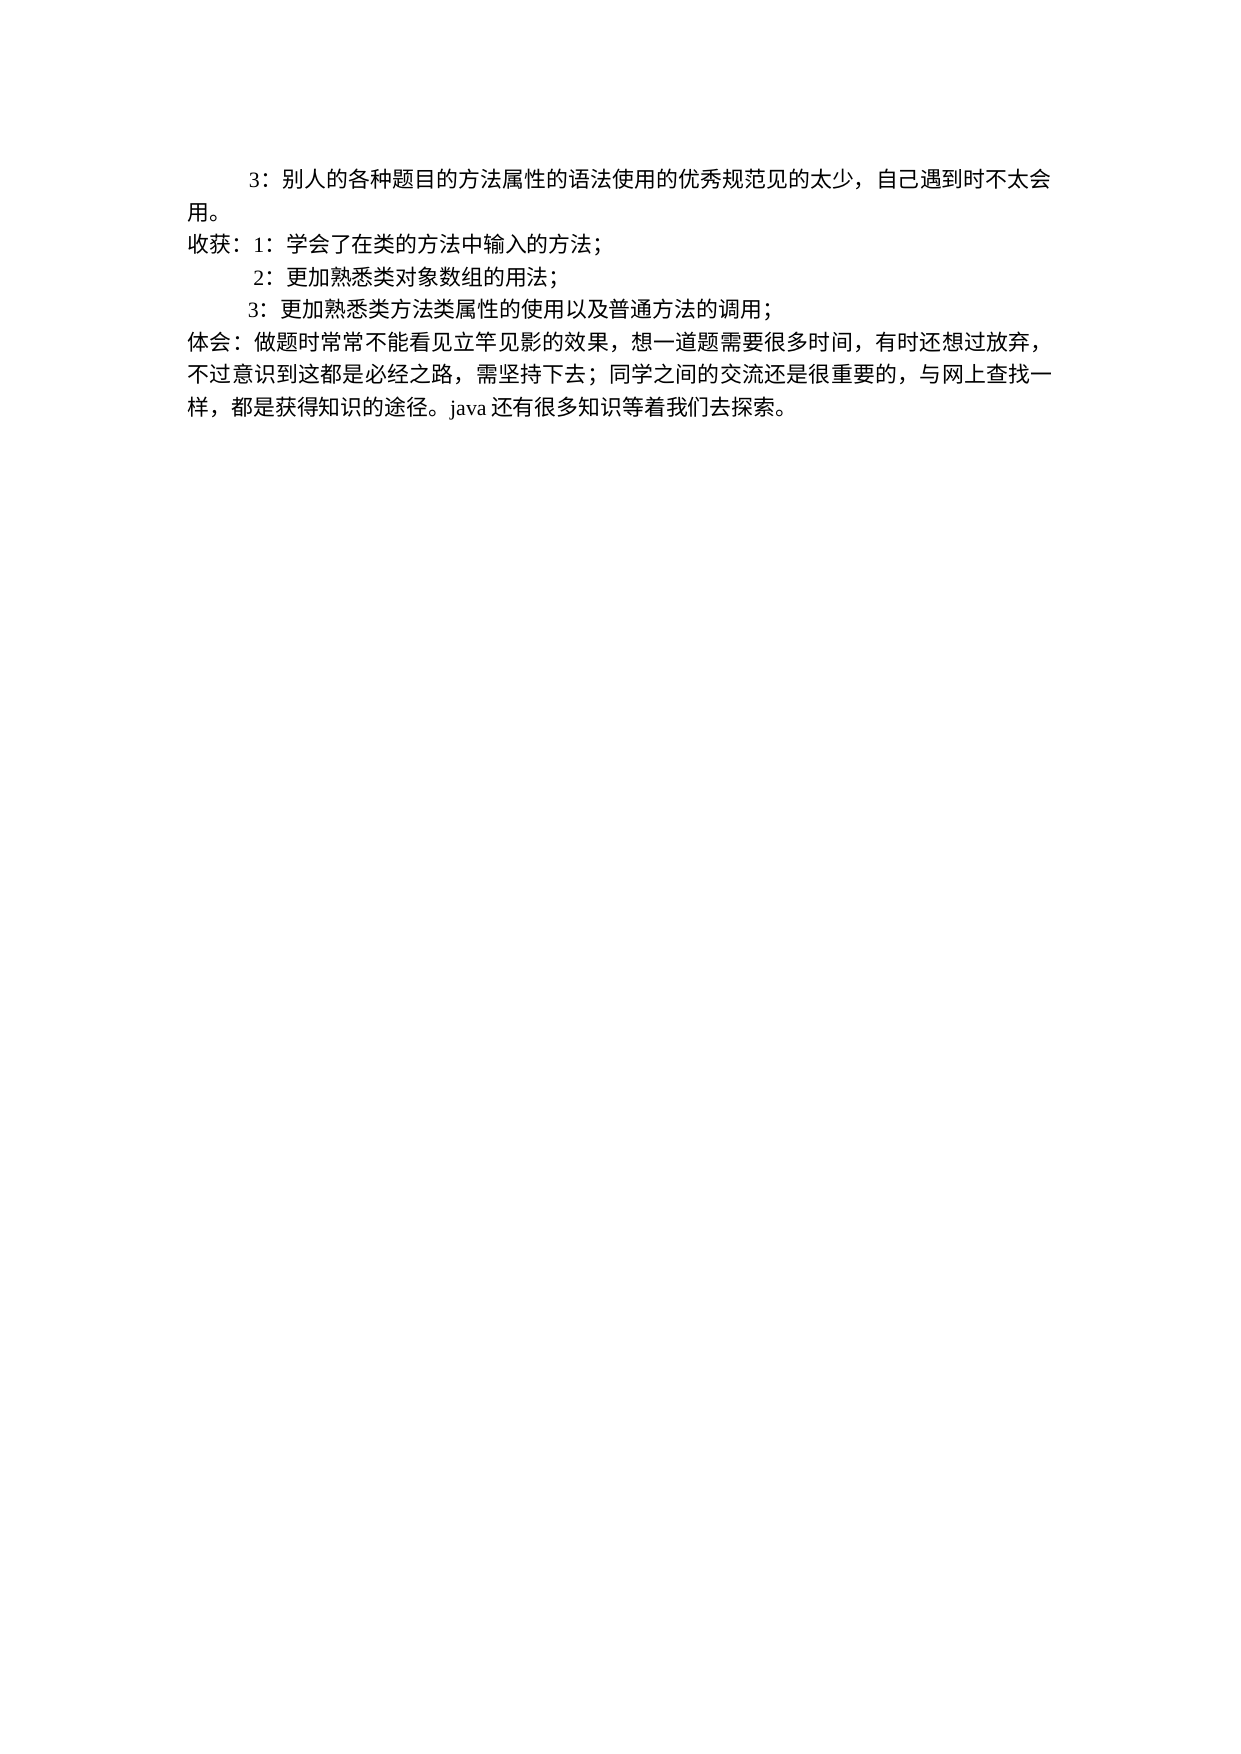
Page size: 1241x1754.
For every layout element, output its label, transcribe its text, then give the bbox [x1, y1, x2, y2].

text 3：别人的各种题目的方法属性的语法使用的优秀规范见的太少，自己遇到时不太会用。 [187, 162, 1053, 227]
text 收获：1：学会了在类的方法中输入的方法； [187, 227, 1053, 259]
text 2：更加熟悉类对象数组的用法； [187, 259, 1053, 292]
text 体会：做题时常常不能看见立竿见影的效果，想一道题需要很多时间，有时还想过放弃，不过意识到这都是必经之路，需坚持下去；同学之间的交流还是很重要的，与网上查找一样，都是获得知识的途径。java还有很多知识等着我们去探索。 [187, 324, 1053, 422]
text 3：更加熟悉类方法类属性的使用以及普通方法的调用； [187, 292, 1053, 324]
